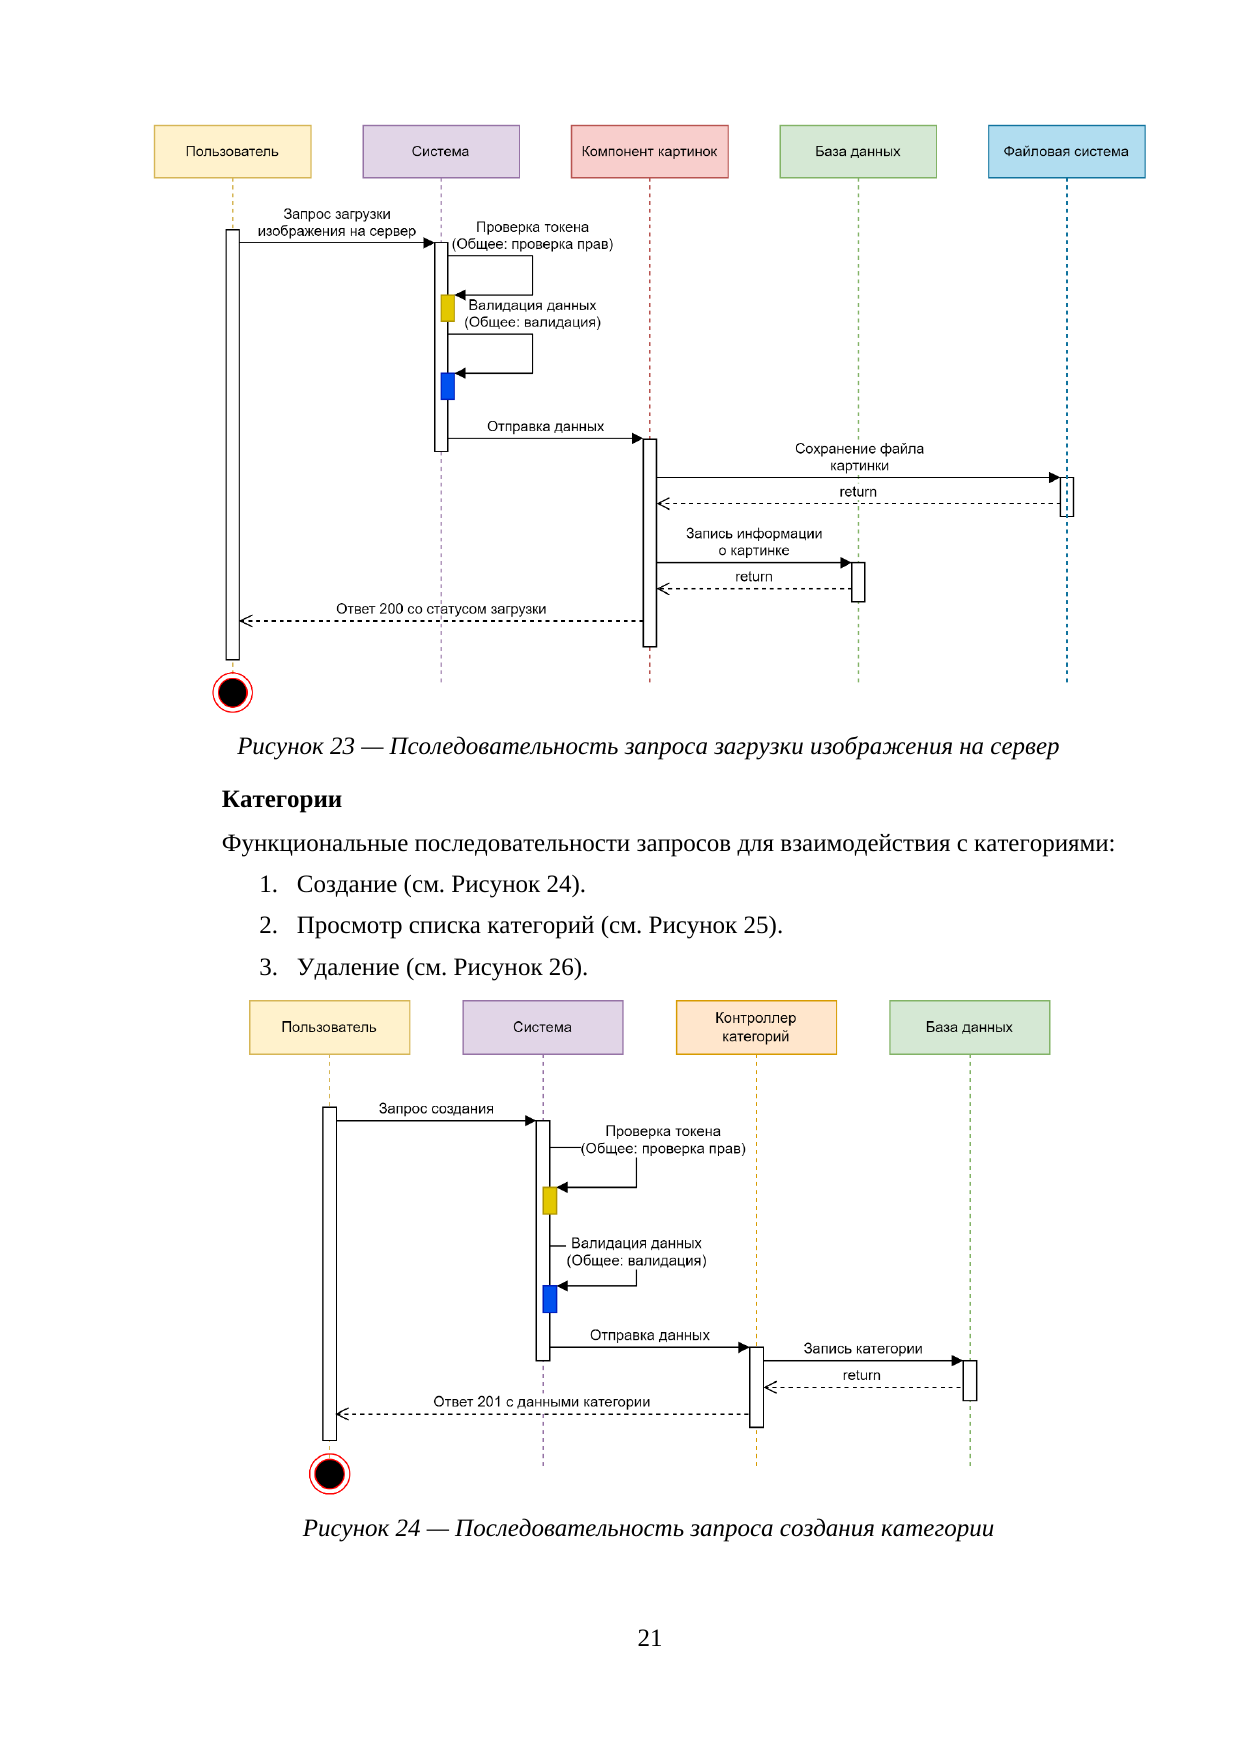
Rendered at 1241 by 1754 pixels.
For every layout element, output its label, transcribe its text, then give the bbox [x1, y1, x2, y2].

list Создание (см. Рисунок 24). [259, 869, 1152, 898]
text Категории [148, 784, 1152, 813]
text Рисунок 23 — Псоледовательность запроса загрузки изображения на сервер [148, 731, 1152, 759]
picture [242, 993, 1057, 1501]
list Просмотр списка категорий (см. Рисунок 25). [259, 911, 1152, 939]
text Функциональные последовательности запросов для взаимодействия с категориями: [148, 828, 1152, 857]
picture [147, 118, 1152, 719]
text Рисунок 24 — Последовательность запроса создания категории [148, 1513, 1152, 1542]
list Удаление (см. Рисунок 26). [259, 952, 1152, 981]
